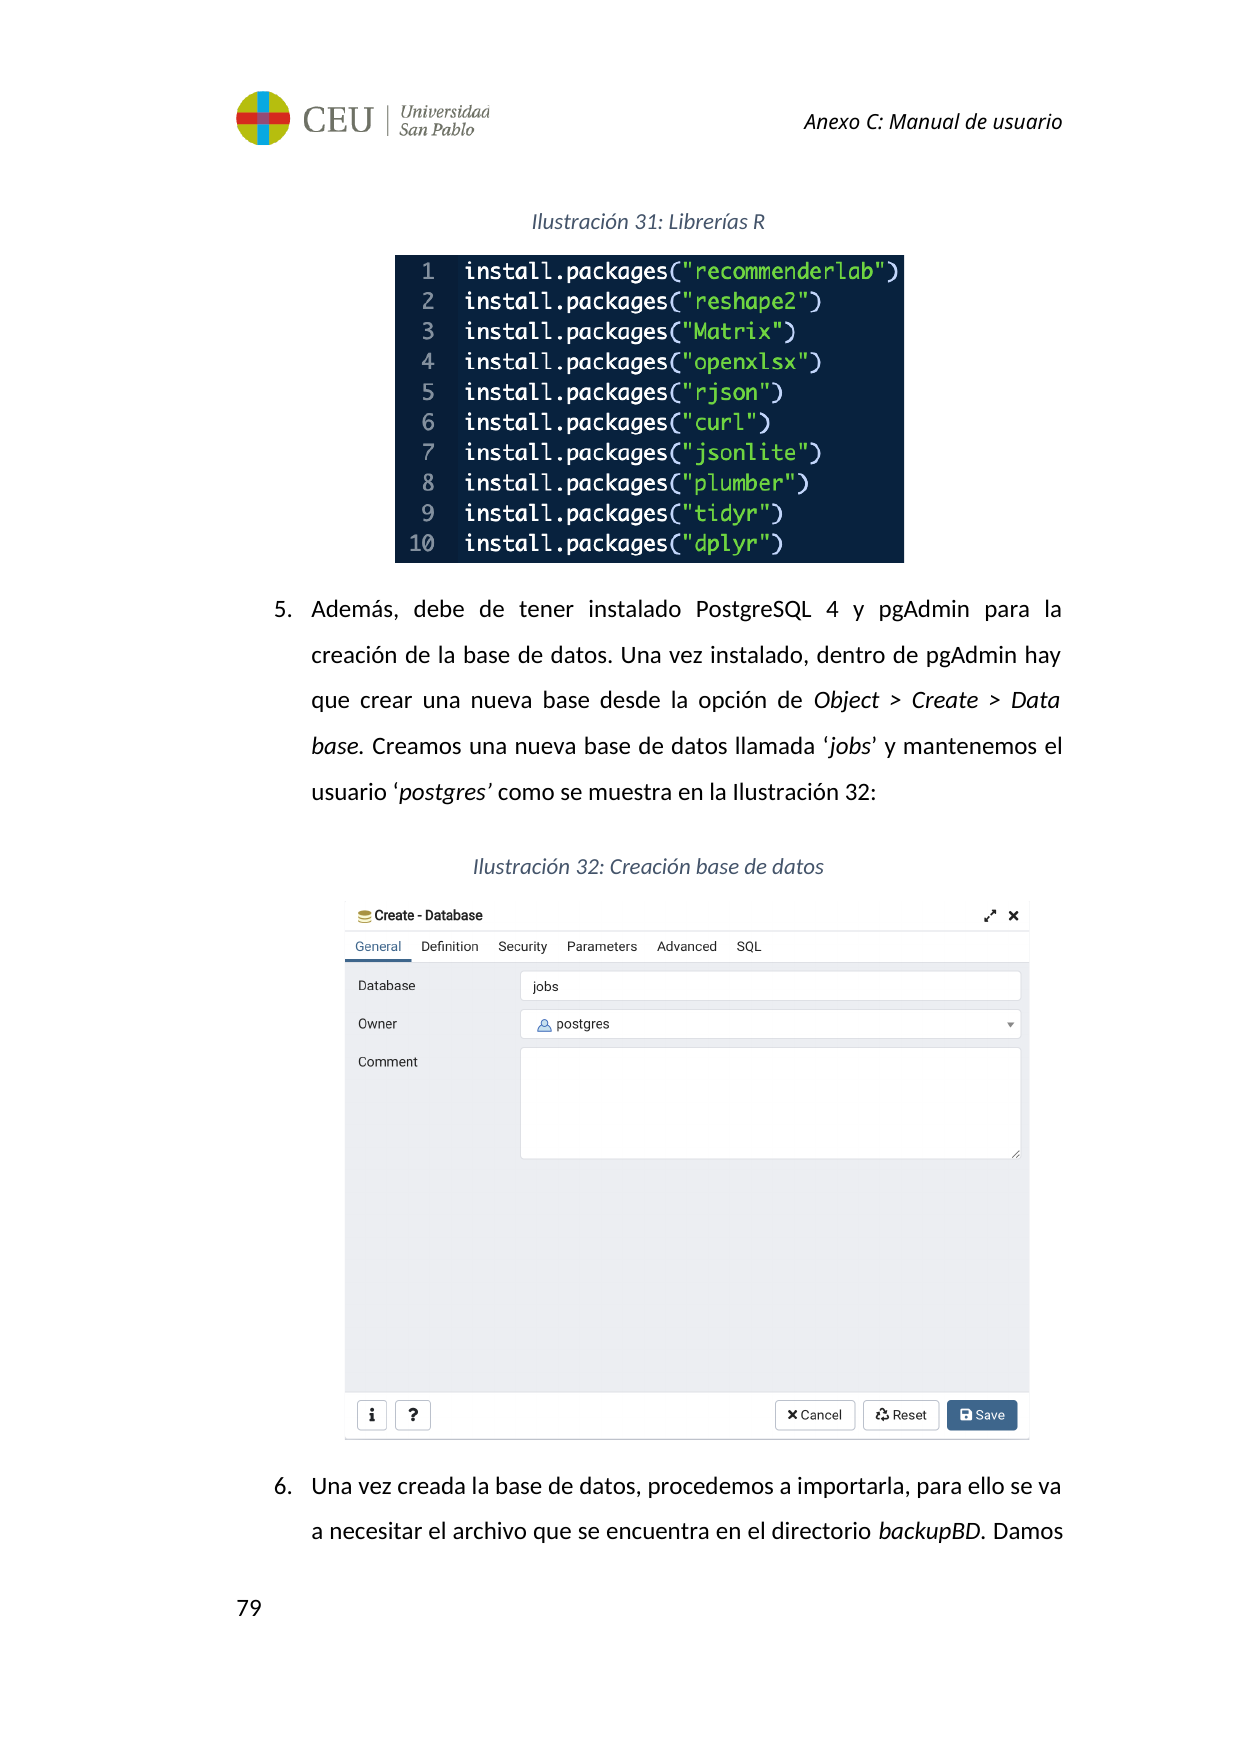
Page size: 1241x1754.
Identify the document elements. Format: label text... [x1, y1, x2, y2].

list Además, debe de tener instalado PostgreSQL 4 y pgAdmin para la creación de la base de datos. Una vez instalado, dentro de pgAdmin hay que crear una nueva base desde la opción de Object > Create > Data base. Creamos una nueva base de datos llamada ‘jobs’ y mantenemos el usuario ‘postgres’ como se muestra en la Ilustración 32: [274, 593, 1063, 806]
picture [395, 255, 905, 563]
picture [344, 901, 1030, 1440]
picture [235, 89, 490, 146]
